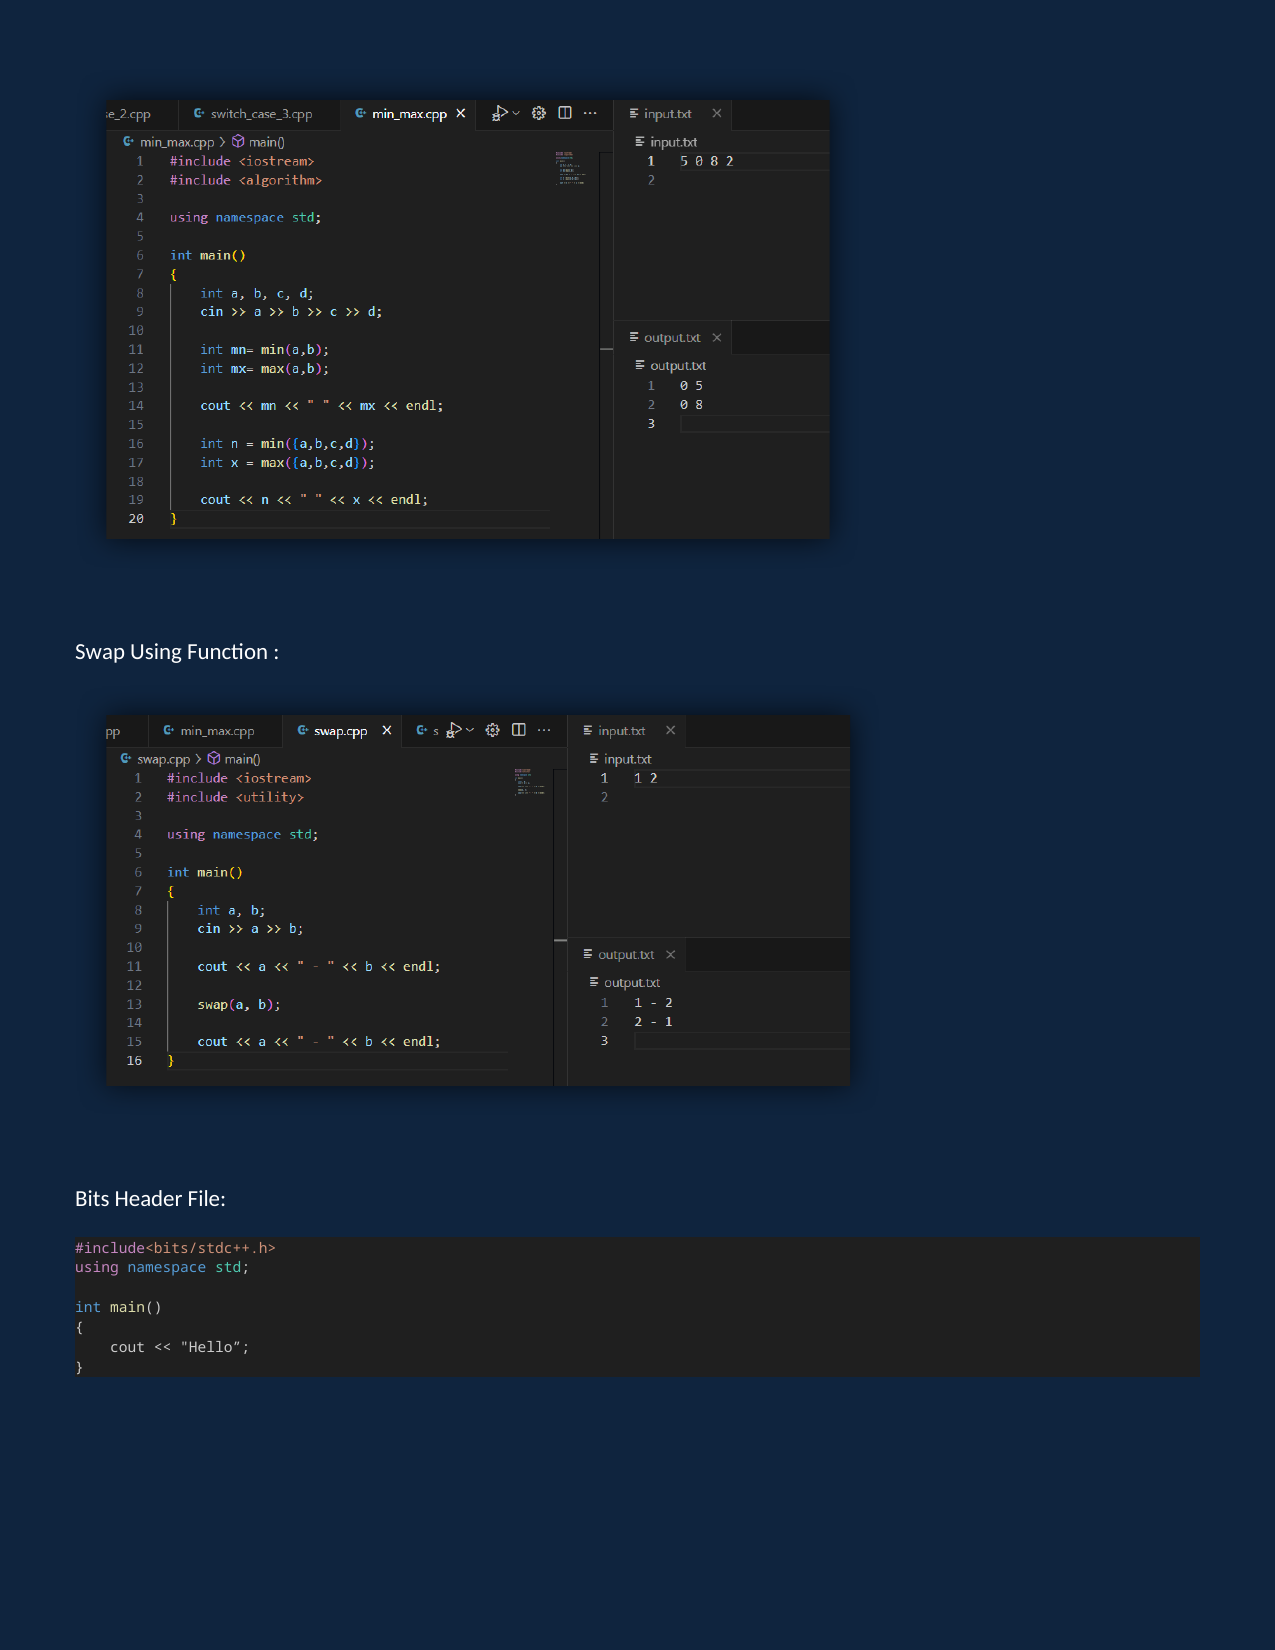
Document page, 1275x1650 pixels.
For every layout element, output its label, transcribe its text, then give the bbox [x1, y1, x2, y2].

text #include<bits/stdc++.h> [75, 1237, 1200, 1257]
picture [106, 715, 851, 1086]
text int main() [75, 1297, 1200, 1317]
picture [106, 100, 830, 539]
text Swap Using Function : [75, 637, 1200, 666]
text { [75, 1317, 1200, 1337]
text cout << "Hello”; [75, 1337, 1200, 1357]
text using namespace std; [75, 1257, 1200, 1277]
text Bits Header File: [75, 1184, 1200, 1212]
text } [75, 1357, 1200, 1377]
